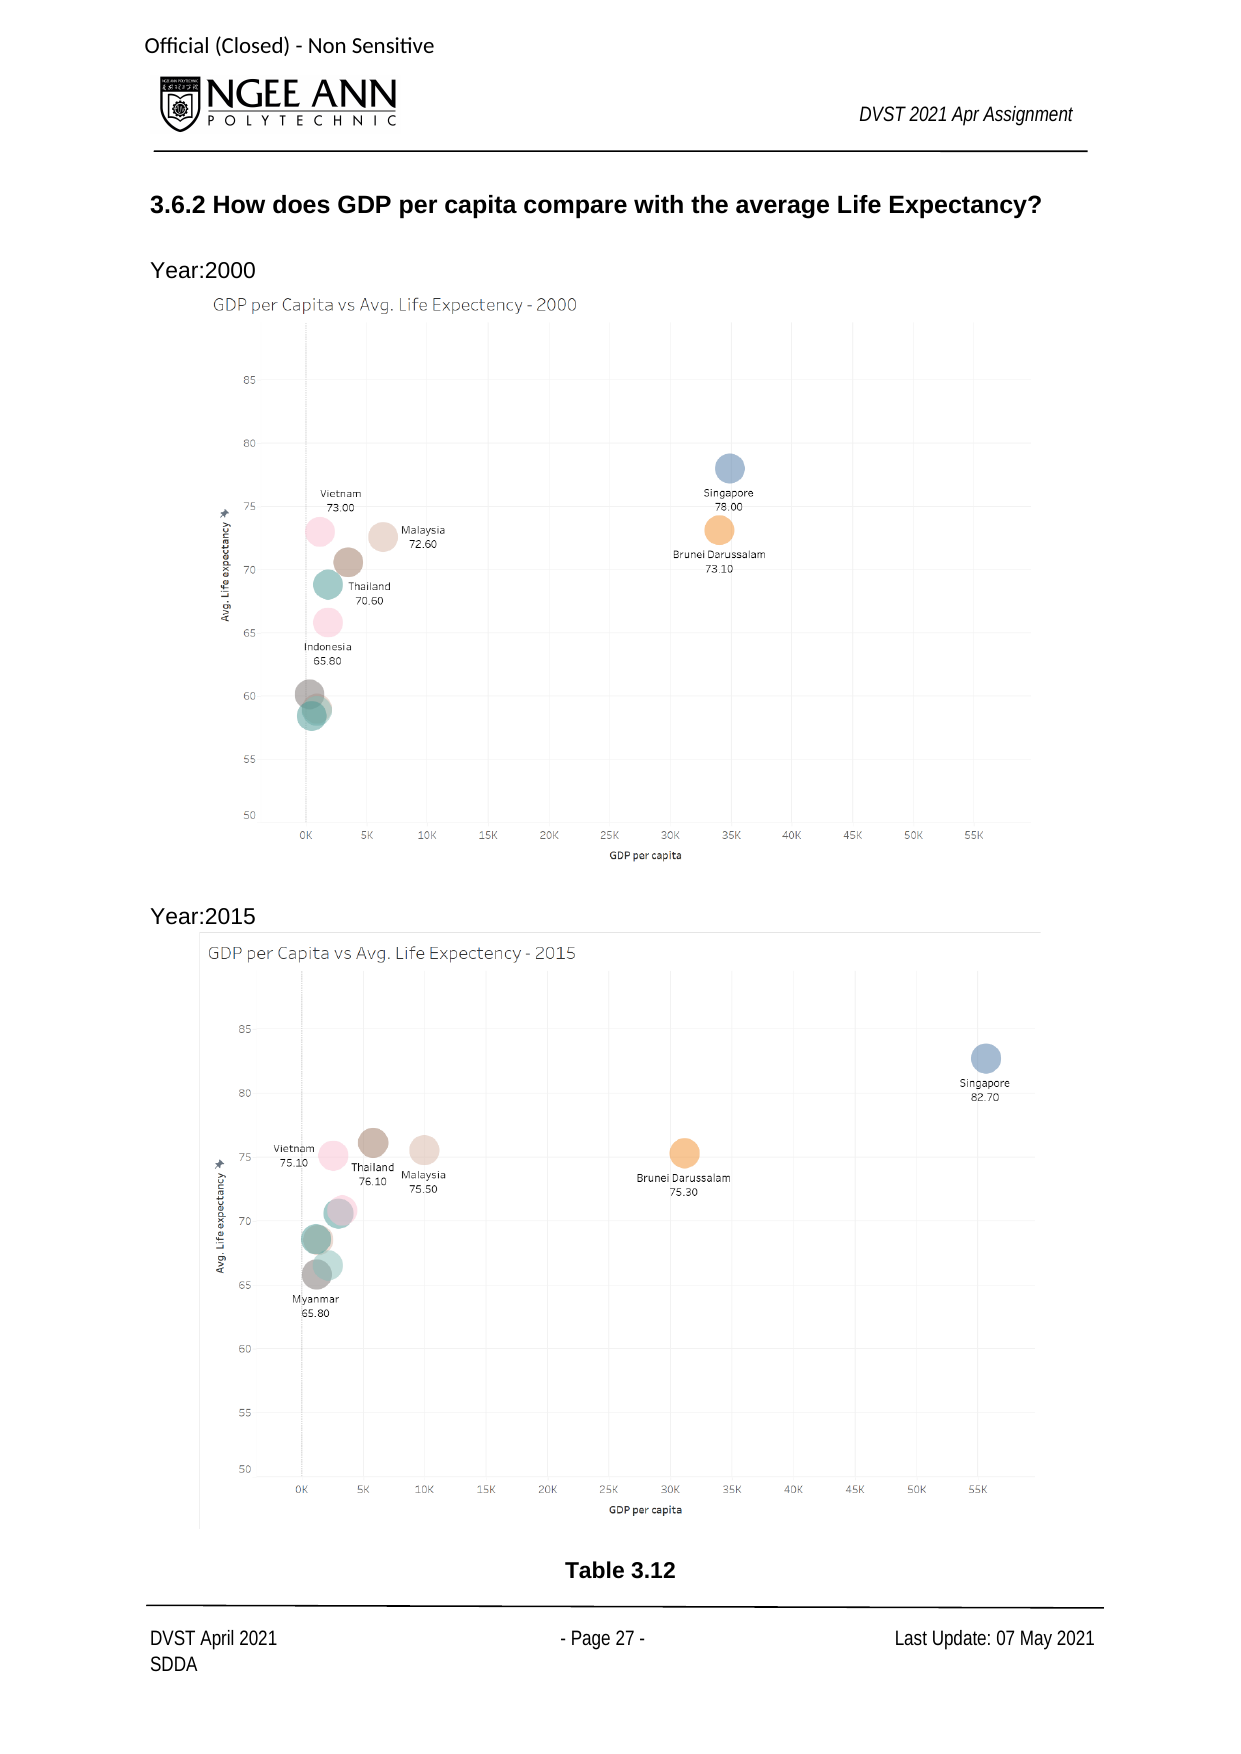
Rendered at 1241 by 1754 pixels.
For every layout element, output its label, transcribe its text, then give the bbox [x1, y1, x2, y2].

text Year:2000 [150, 257, 1090, 283]
picture [199, 932, 1041, 1529]
picture [205, 285, 1036, 872]
picture [150, 75, 402, 134]
subtitle 3.6.2 How does GDP per capita compare with the average Life Expectancy? [150, 190, 1090, 219]
text Table 3.12 [150, 1557, 1090, 1583]
text Year:2015 [150, 903, 1090, 929]
